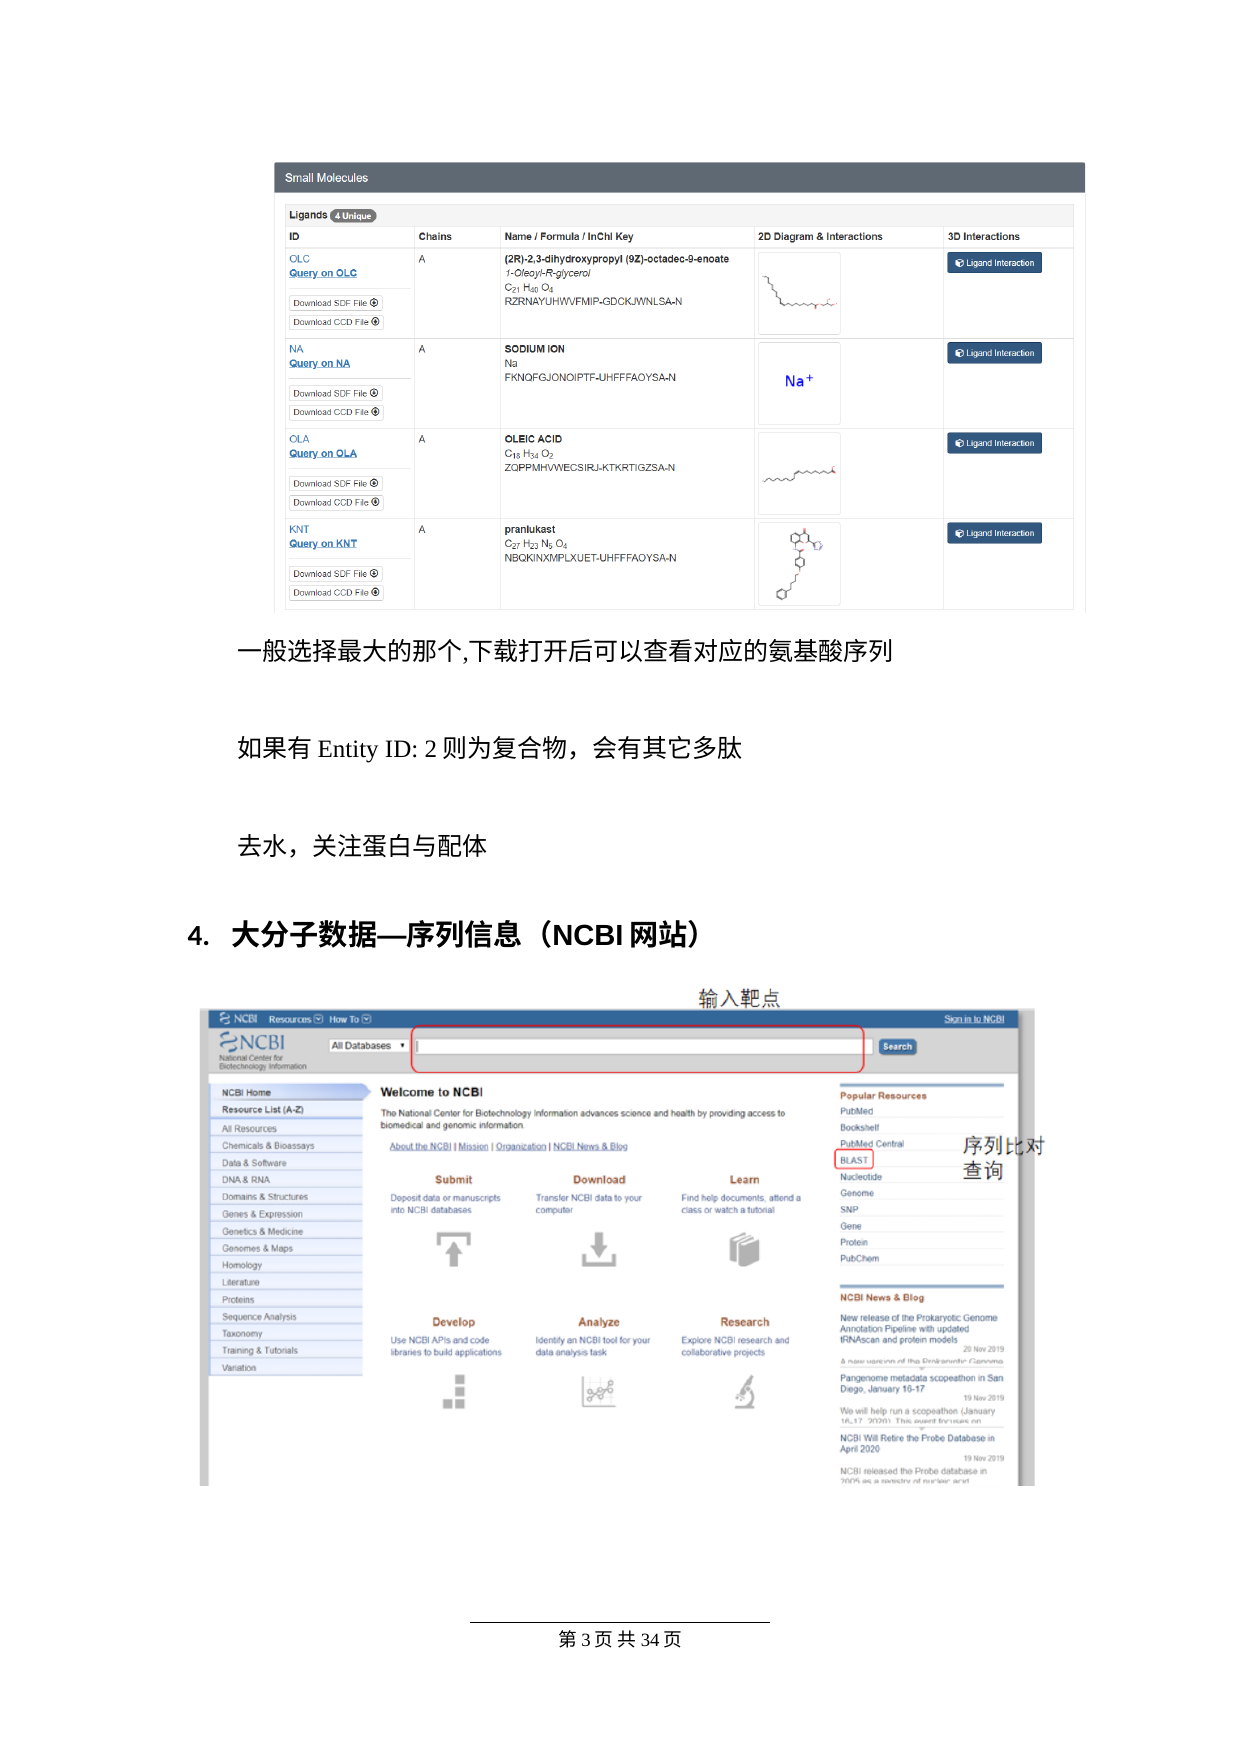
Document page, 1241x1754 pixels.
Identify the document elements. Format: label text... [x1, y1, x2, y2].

subtitle 大分子数据—序列信息（NCBI网站） [187, 902, 1053, 967]
text 如果有Entity ID: 2则为复合物，会有其它多肽 [187, 714, 1053, 779]
picture [187, 987, 1053, 1486]
text 去水，关注蛋白与配体 [187, 812, 1053, 877]
text 一般选择最大的那个,下载打开后可以查看对应的氨基酸序列 [187, 617, 1053, 682]
picture [237, 162, 1124, 613]
